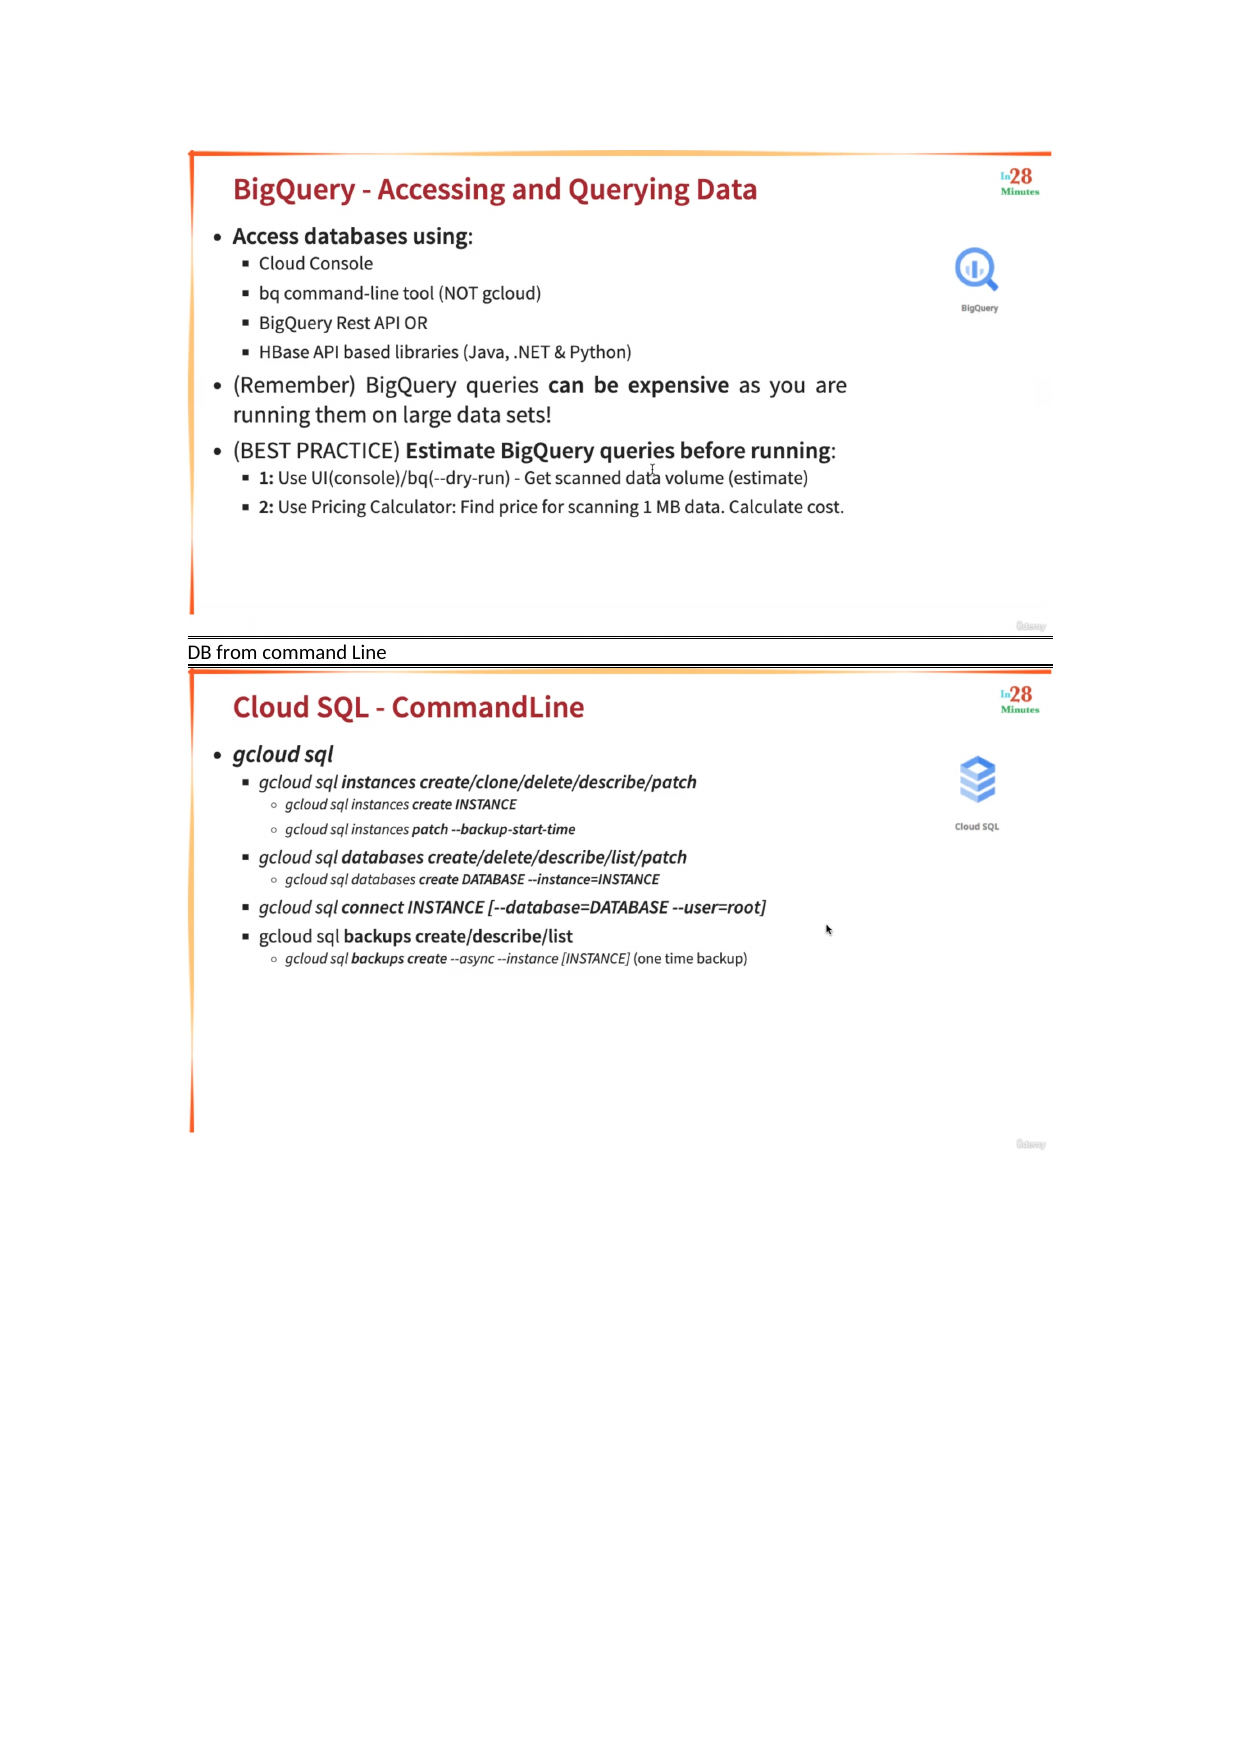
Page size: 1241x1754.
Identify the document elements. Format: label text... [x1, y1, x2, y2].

picture [187, 150, 1052, 636]
picture [187, 667, 1052, 1154]
text DB from command Line [187, 639, 1053, 667]
